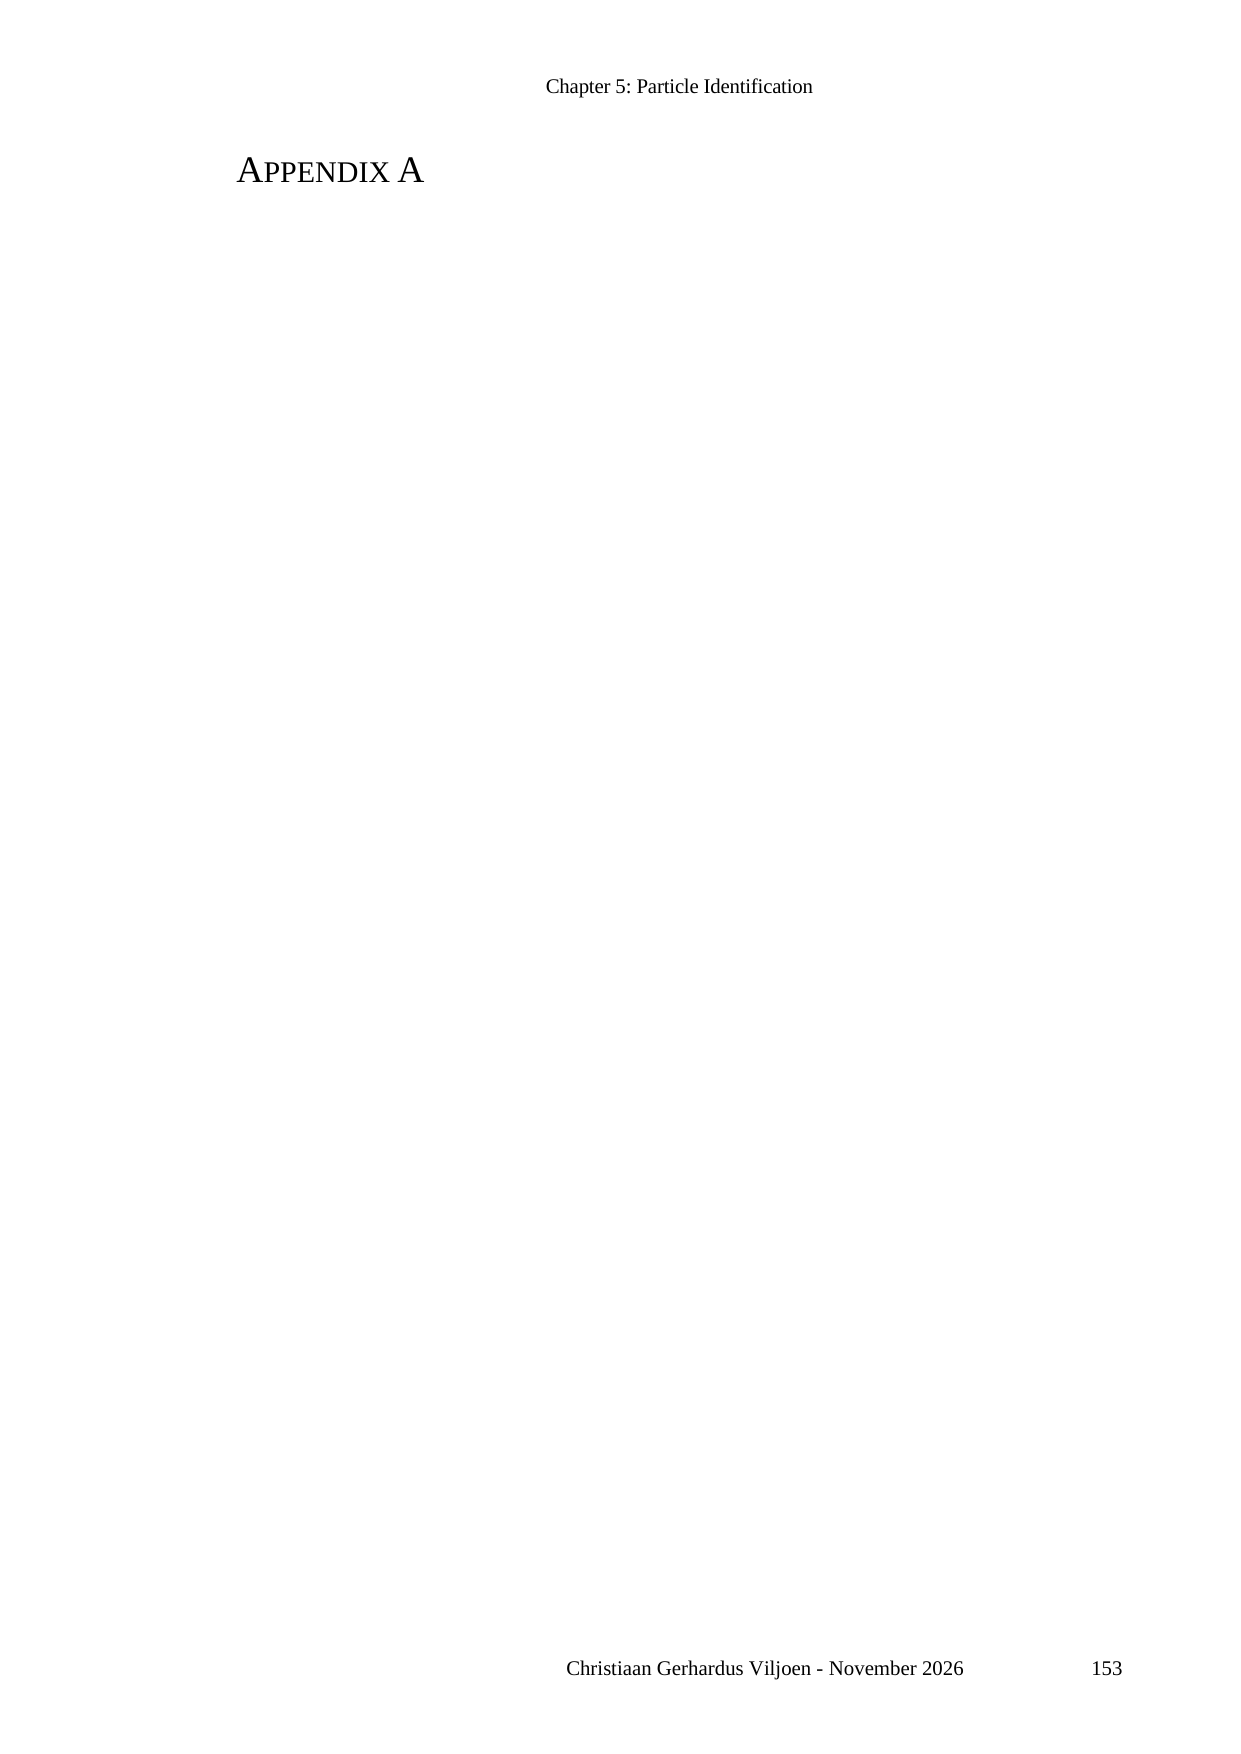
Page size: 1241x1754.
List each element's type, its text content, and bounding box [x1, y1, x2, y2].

subtitle Appendix A [236, 148, 1122, 191]
